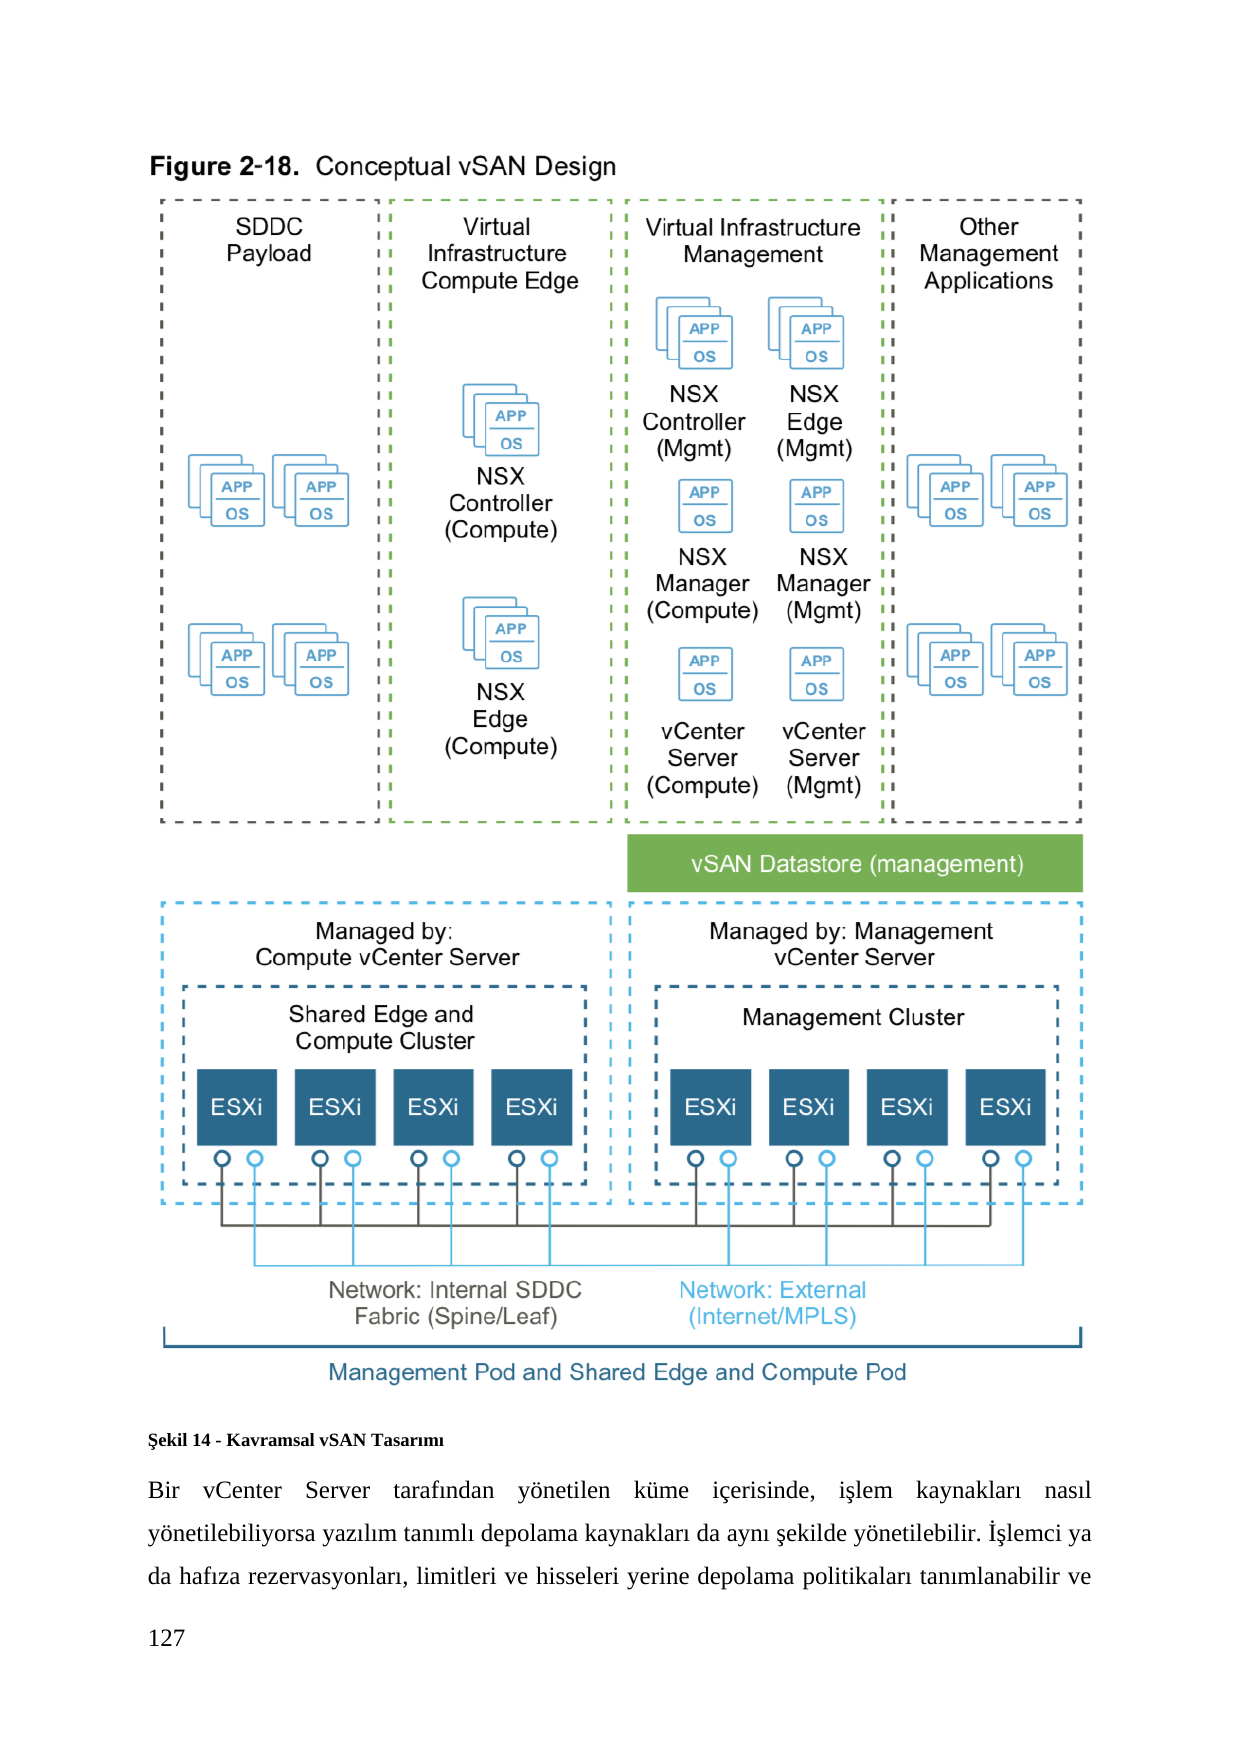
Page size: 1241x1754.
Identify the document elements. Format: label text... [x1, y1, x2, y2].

picture [147, 147, 1092, 1389]
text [148, 1475, 1093, 1590]
text Şekil 14 - Kavramsal vSAN Tasarımı [148, 1428, 1093, 1450]
